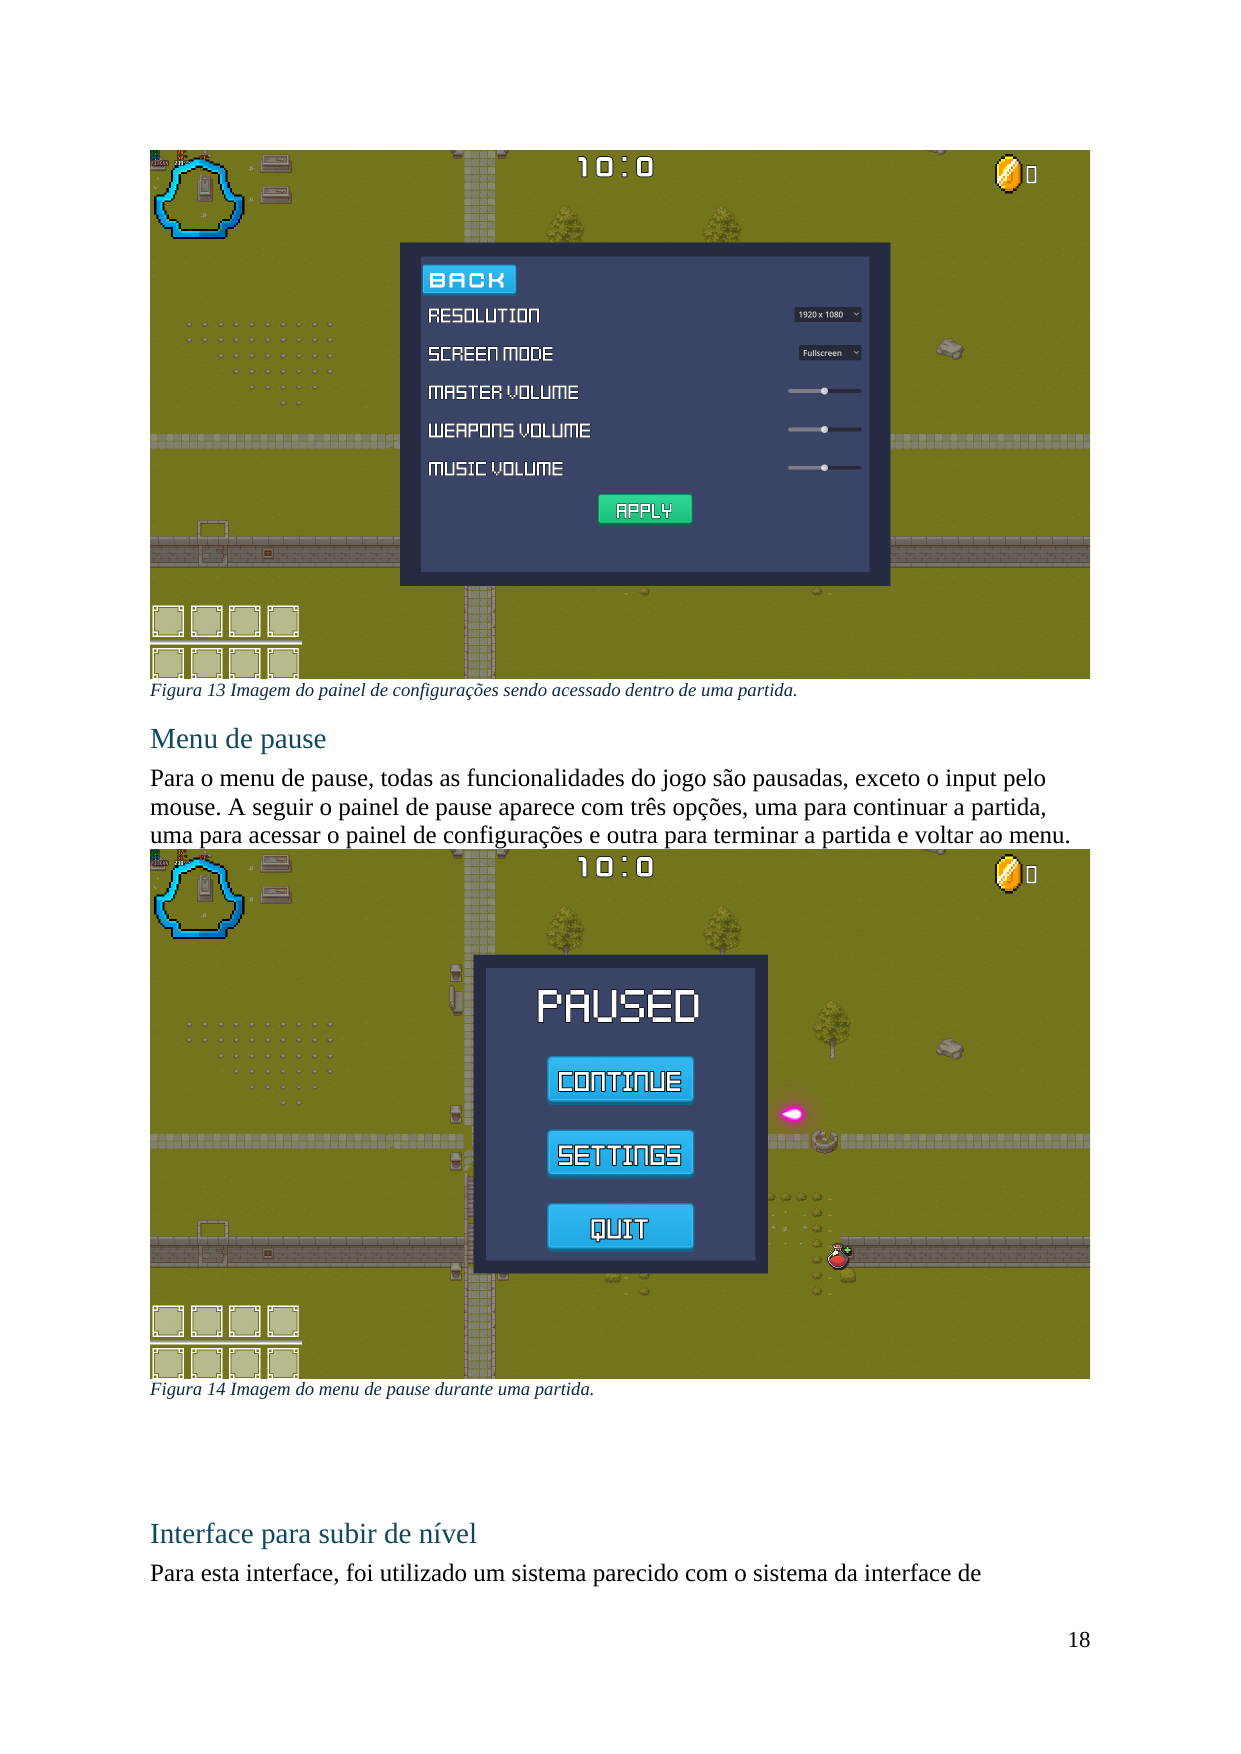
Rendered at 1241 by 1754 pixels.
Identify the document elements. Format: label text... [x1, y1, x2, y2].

text Figura 13 Imagem do painel de configurações sendo acessado dentro de uma partida. [150, 679, 1090, 700]
subtitle Menu de pause [150, 721, 1090, 755]
picture [150, 849, 1091, 1379]
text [150, 1558, 1090, 1587]
picture [150, 150, 1091, 679]
text Para o menu de pause, todas as funcionalidades do jogo são pausadas, exceto o input pelo mouse. A seguir o painel de pause aparece com três opções, uma para continuar a partida, uma para acessar o painel de configurações e outra para terminar a partida e voltar ao menu. [150, 763, 1090, 849]
subtitle Interface para subir de nível [150, 1516, 1090, 1550]
text Figura 14 Imagem do menu de pause durante uma partida. [150, 1379, 1090, 1400]
